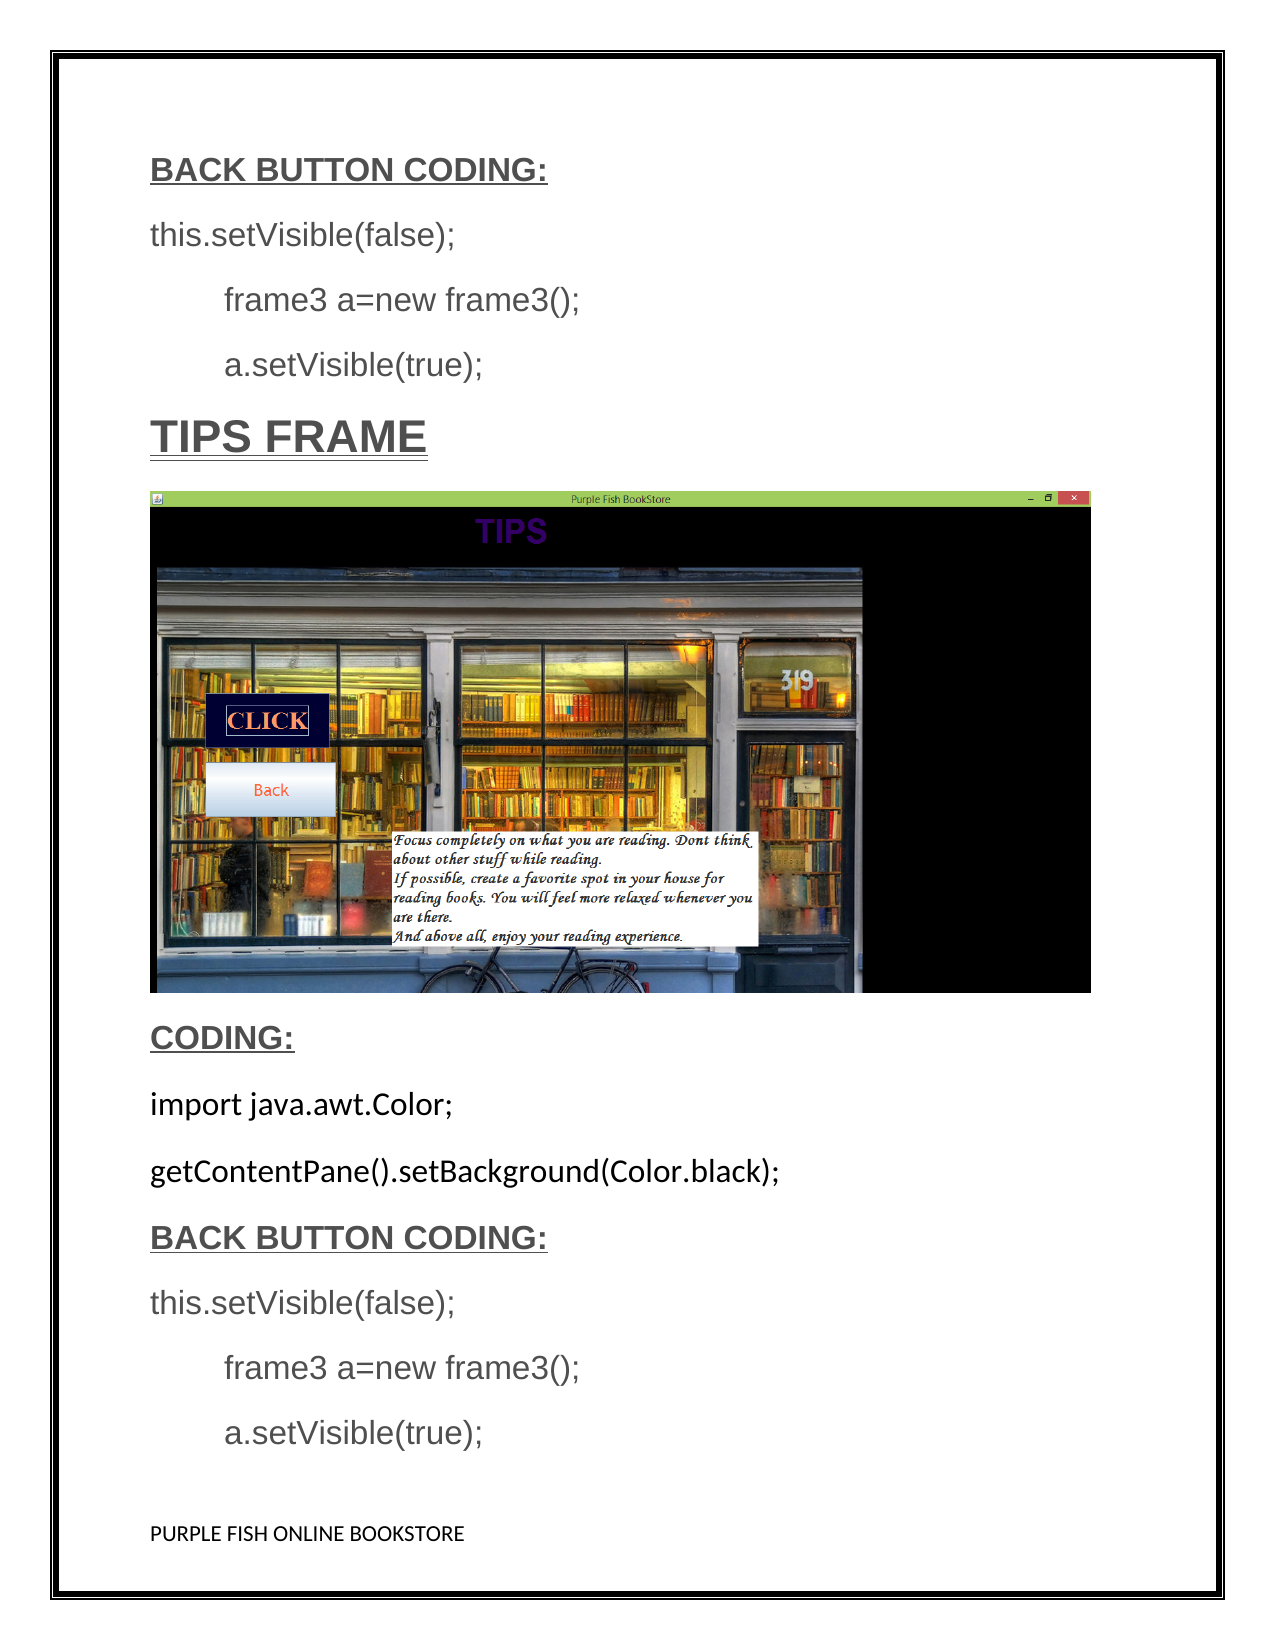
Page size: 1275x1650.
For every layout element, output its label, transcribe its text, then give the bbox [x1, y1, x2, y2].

text this.setVisible(false); [150, 215, 1125, 253]
text this.setVisible(false); [150, 1283, 1125, 1322]
text BACK BUTTON CODING: [150, 150, 1125, 188]
text CODING: [150, 1018, 1125, 1056]
text import java.awt.Color; [150, 1083, 1125, 1124]
text TIPS FRAME [150, 410, 1125, 463]
text BACK BUTTON CODING: [150, 1218, 1125, 1257]
text a.setVisible(true); [150, 345, 1125, 383]
text a.setVisible(true); [150, 1413, 1125, 1452]
text frame3 a=new frame3(); [150, 1348, 1125, 1387]
picture [150, 491, 1091, 993]
text getContentPane().setBackground(Color.black); [150, 1151, 1125, 1191]
text frame3 a=new frame3(); [150, 280, 1125, 318]
